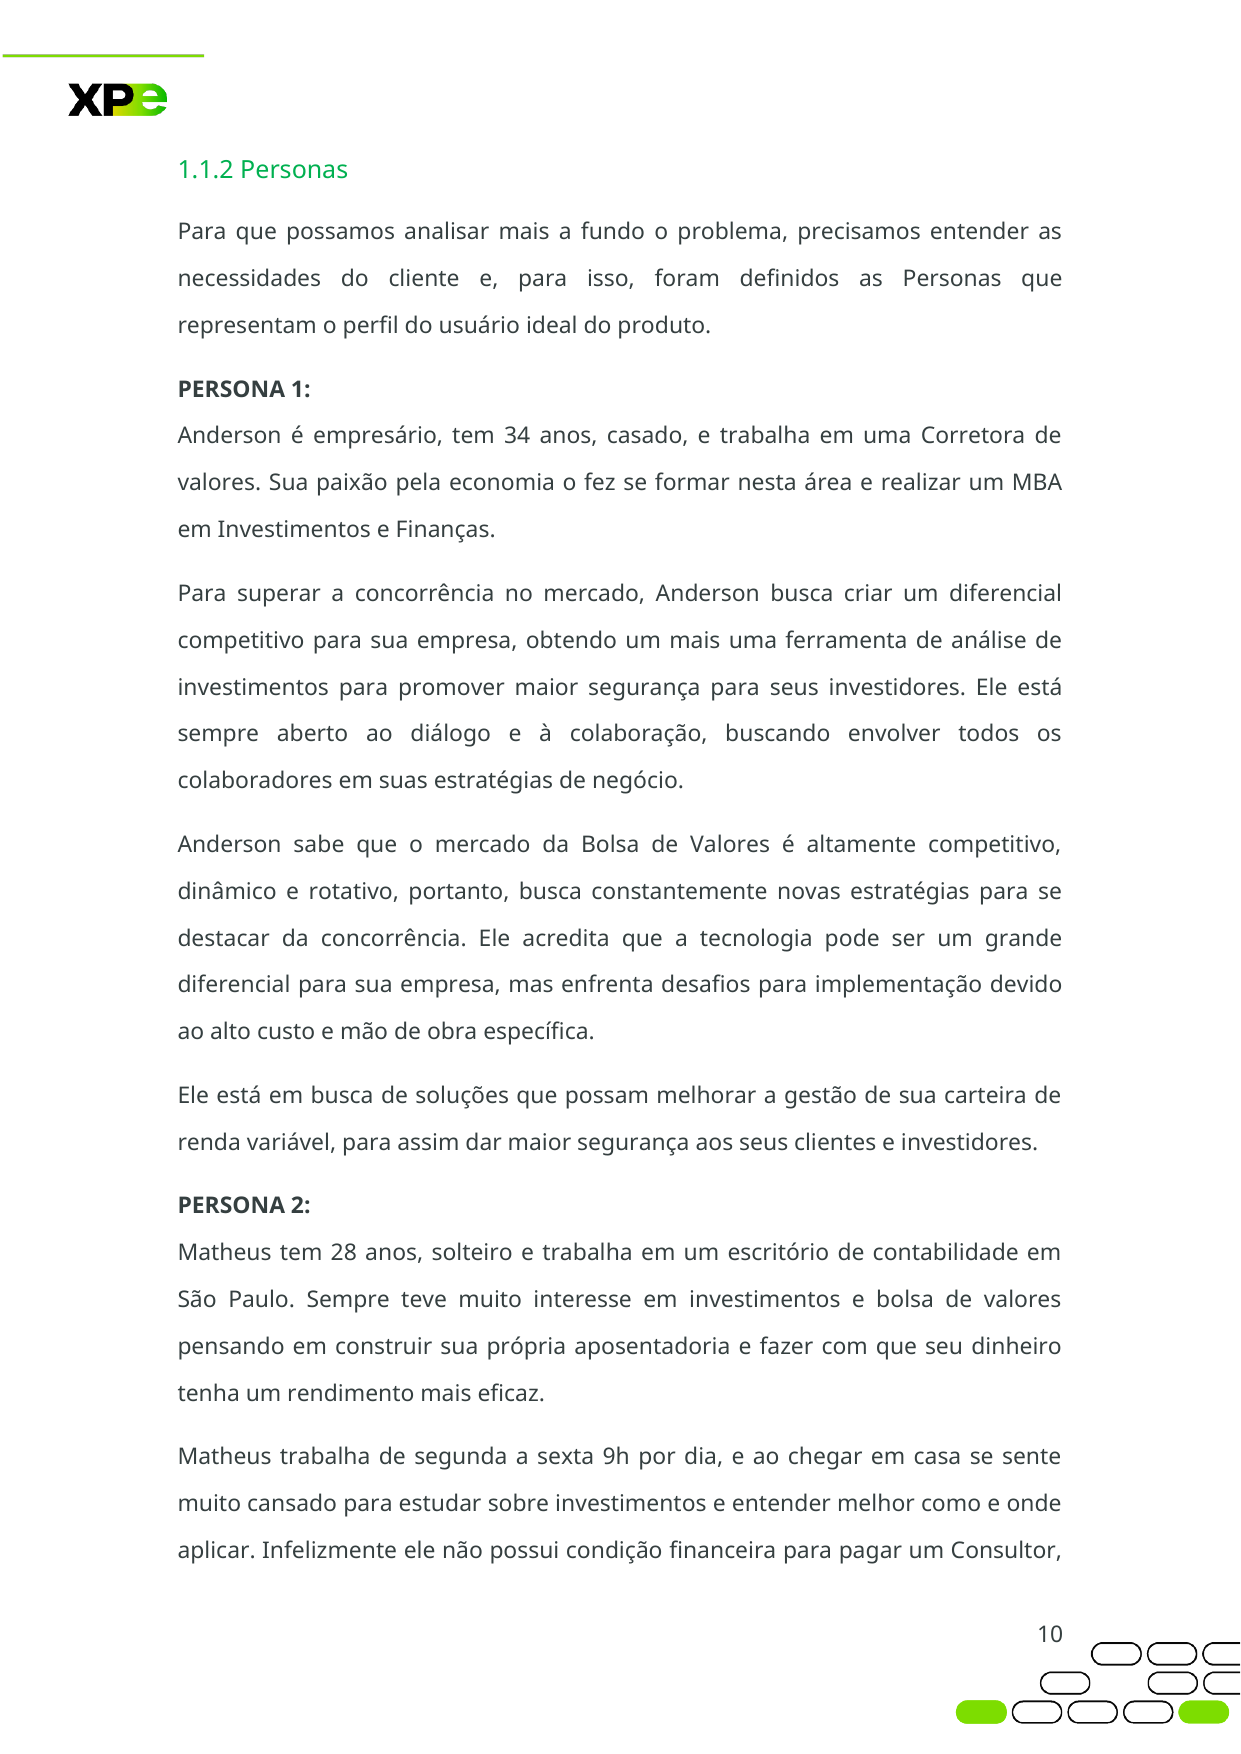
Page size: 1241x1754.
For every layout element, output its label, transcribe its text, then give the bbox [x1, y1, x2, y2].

picture [955, 1642, 1241, 1724]
subtitle 1.1.2 Personas [177, 152, 1063, 186]
text PERSONA 1: [177, 373, 1063, 404]
text Matheus tem 28 anos, solteiro e trabalha em um escritório de contabilidade em São Paulo. Sempre teve muito interesse em investimentos e bolsa de valores pensando em construir sua própria aposentadoria e fazer com que seu dinheiro tenha um rendimento mais eficaz. [177, 1236, 1063, 1408]
text Anderson é empresário, tem 34 anos, casado, e trabalha em uma Corretora de valores. Sua paixão pela economia o fez se formar nesta área e realizar um MBA em Investimentos e Finanças. [177, 419, 1063, 544]
text PERSONA 2: [177, 1189, 1063, 1221]
text Anderson sabe que o mercado da Bolsa de Valores é altamente competitivo, dinâmico e rotativo, portanto, busca constantemente novas estratégias para se destacar da concorrência. Ele acredita que a tecnologia pode ser um grande diferencial para sua empresa, mas enfrenta desafios para implementação devido ao alto custo e mão de obra específica. [177, 828, 1063, 1047]
text Para que possamos analisar mais a fundo o problema, precisamos entender as necessidades do cliente e, para isso, foram definidos as Personas que representam o perfil do usuário ideal do produto. [177, 215, 1063, 340]
picture [2, 51, 205, 148]
text Ele está em busca de soluções que possam melhorar a gestão de sua carteira de renda variável, para assim dar maior segurança aos seus clientes e investidores. [177, 1079, 1063, 1157]
text Para superar a concorrência no mercado, Anderson busca criar um diferencial competitivo para sua empresa, obtendo um mais uma ferramenta de análise de investimentos para promover maior segurança para seus investidores. Ele está sempre aberto ao diálogo e à colaboração, buscando envolver todos os colaboradores em suas estratégias de negócio. [177, 577, 1063, 796]
